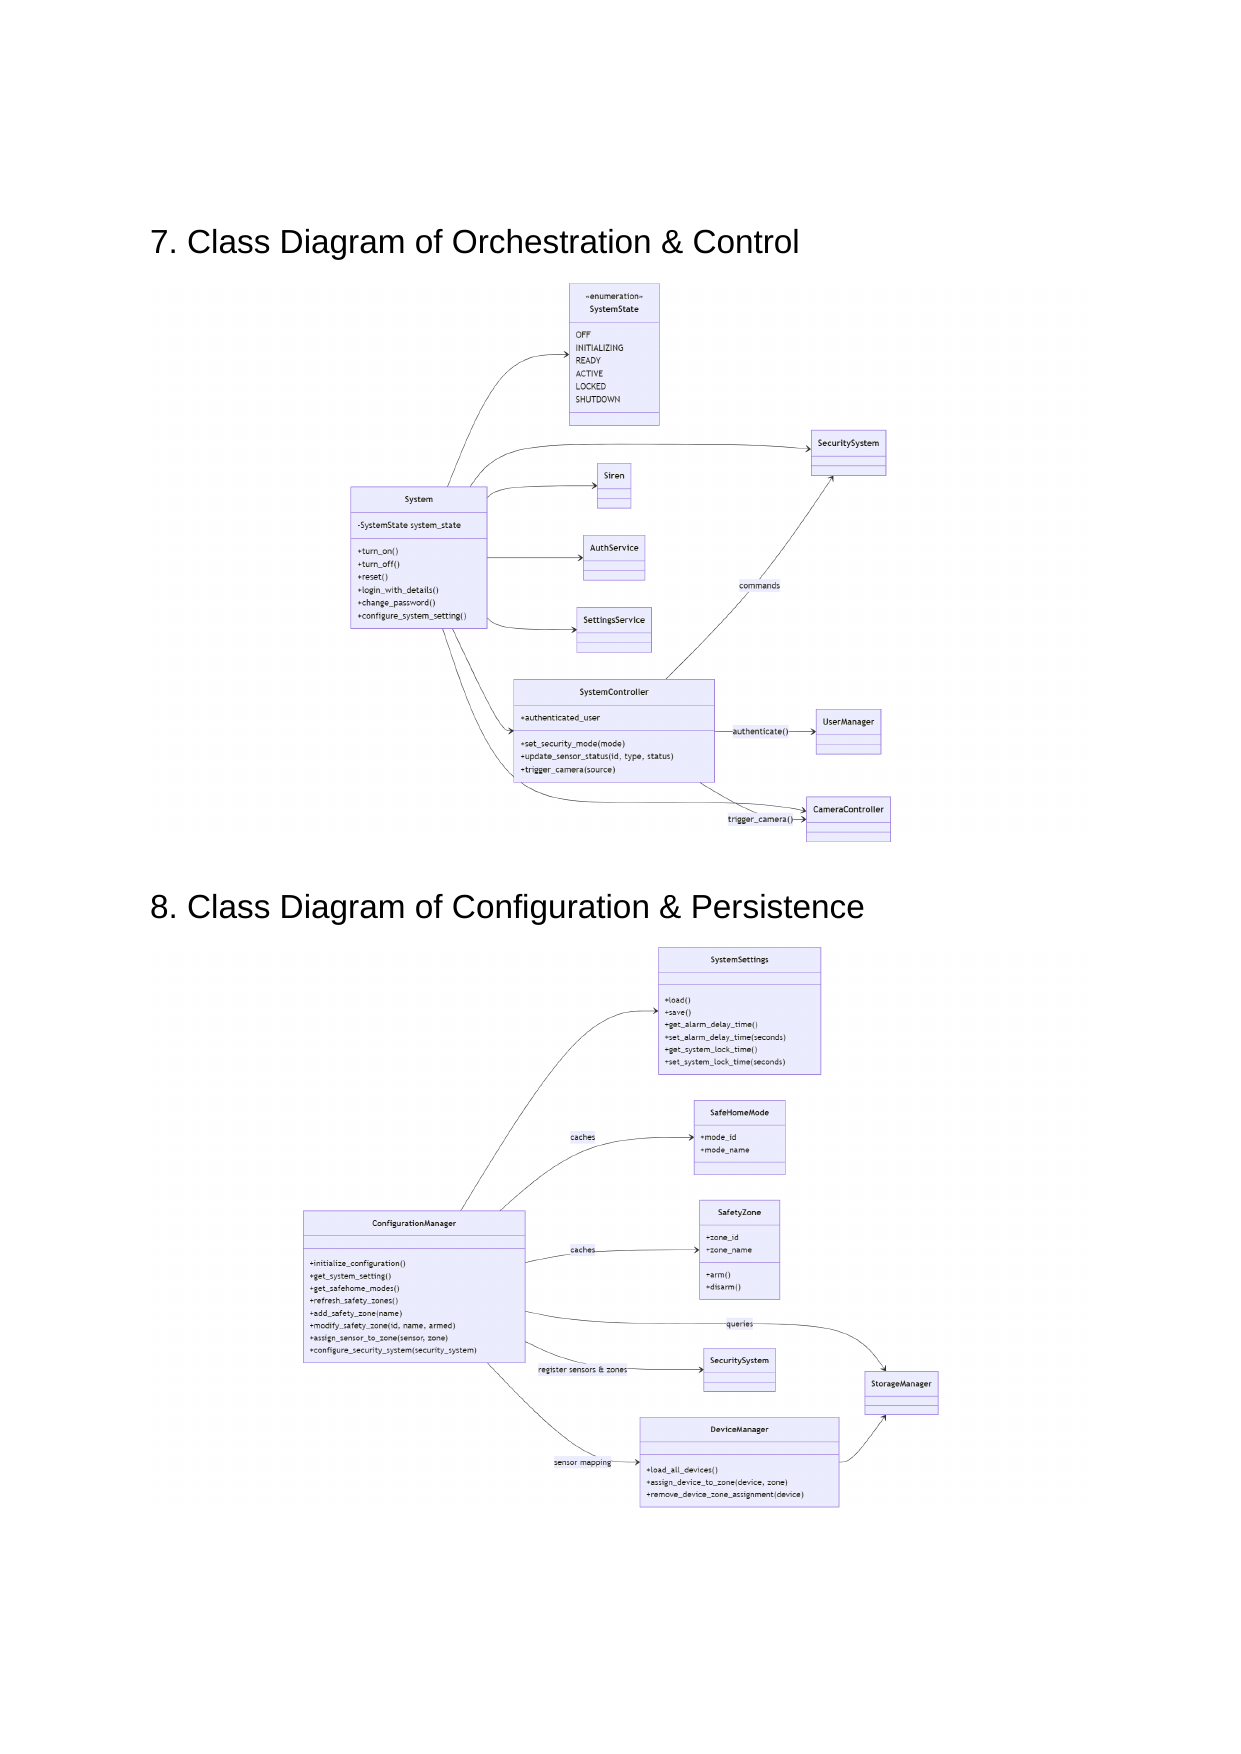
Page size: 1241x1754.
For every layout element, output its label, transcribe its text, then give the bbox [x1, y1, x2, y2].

subtitle 7. Class Diagram of Orchestration & Control [150, 222, 1090, 261]
picture [150, 279, 1091, 846]
subtitle 8. Class Diagram of Configuration & Persistence [150, 887, 1090, 926]
picture [150, 943, 1091, 1511]
